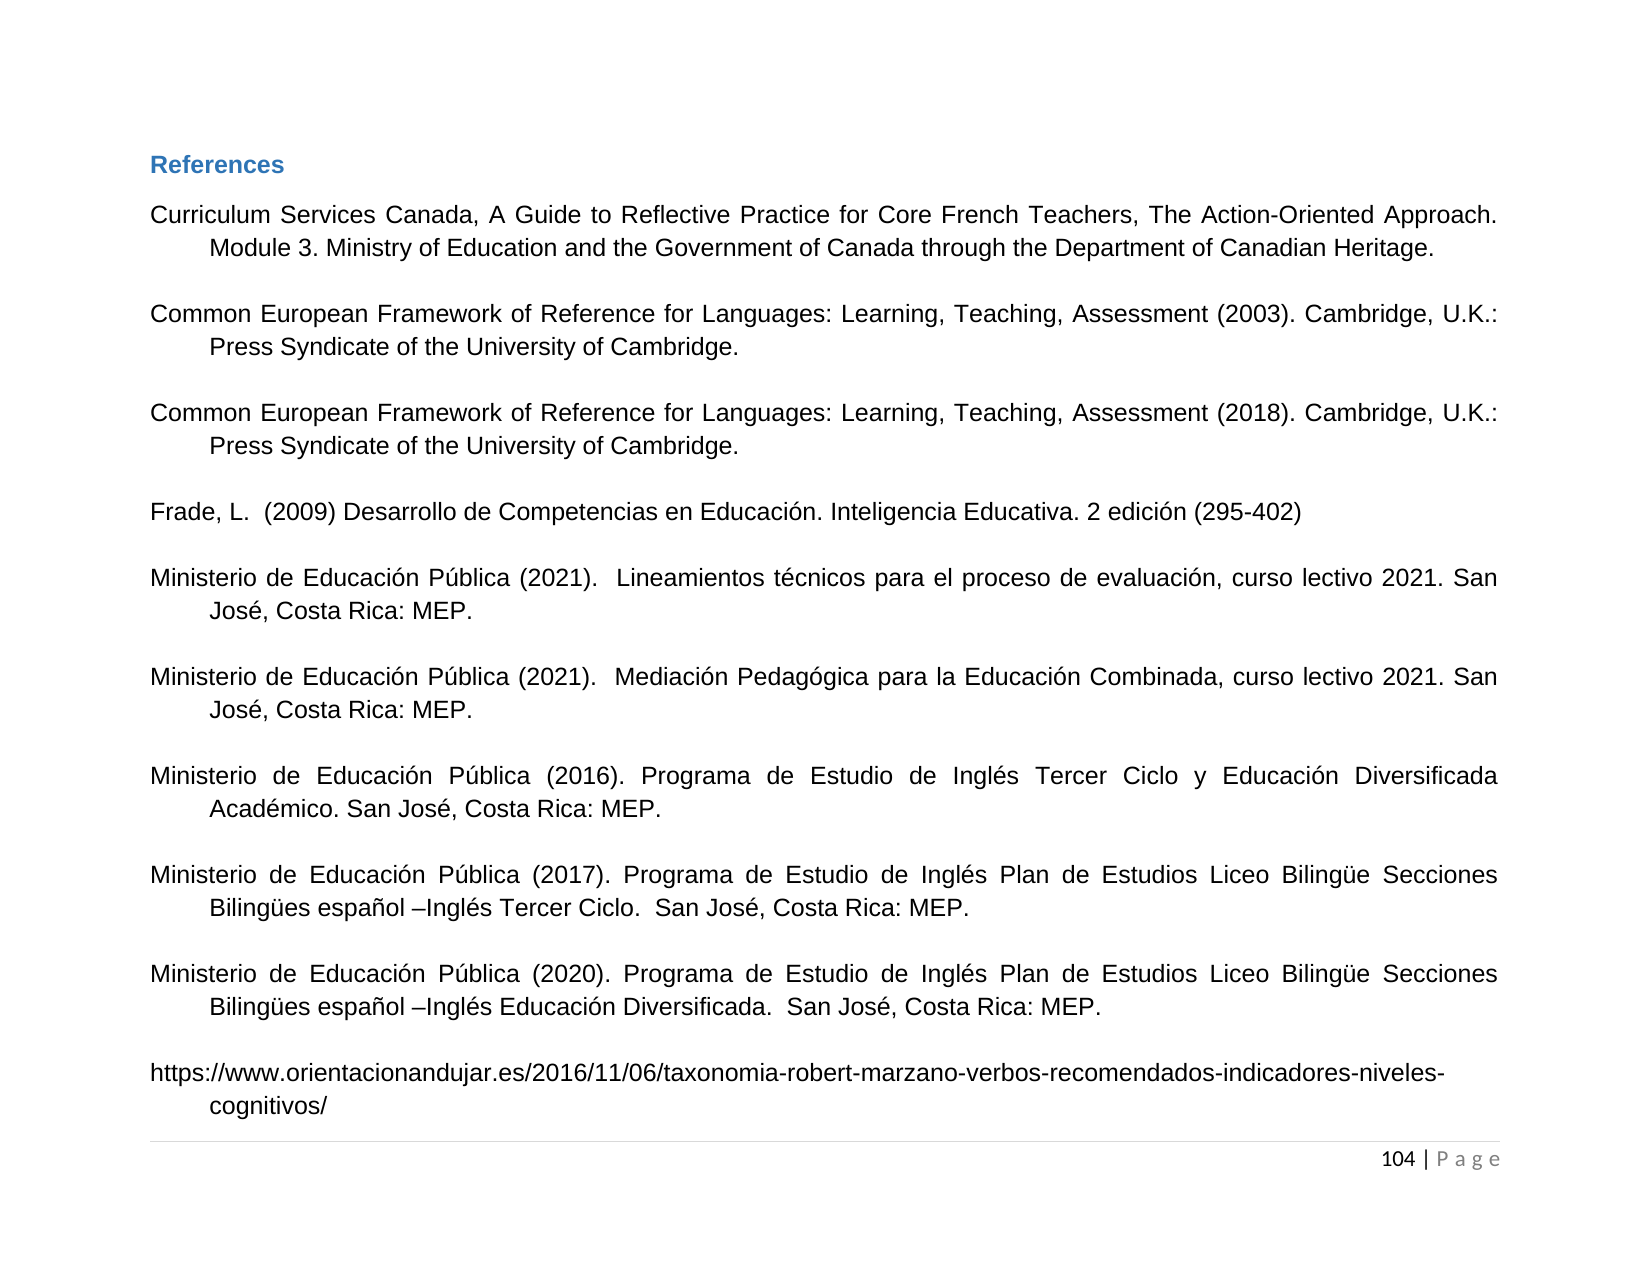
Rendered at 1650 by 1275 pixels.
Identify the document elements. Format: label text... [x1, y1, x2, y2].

text Curriculum Services Canada, A Guide to Reflective Practice for Core French Teachers, The Action-Oriented Approach. Module 3. Ministry of Education and the Government of Canada through the Department of Canadian Heritage. [150, 200, 1500, 261]
text https://www.orientacionandujar.es/2016/11/06/taxonomia-robert-marzano-verbos-recomendados-indicadores-niveles-cognitivos/ [150, 1058, 1500, 1120]
text References [150, 150, 1500, 179]
text Frade, L. (2009) Desarrollo de Competencias en Educación. Inteligencia Educativa. 2 edición (295-402) [150, 497, 1500, 526]
text Common European Framework of Reference for Languages: Learning, Teaching, Assessment (2003). Cambridge, U.K.: Press Syndicate of the University of Cambridge. [150, 299, 1500, 361]
text Ministerio de Educación Pública (2021). Mediación Pedagógica para la Educación Combinada, curso lectivo 2021. San José, Costa Rica: MEP. [150, 662, 1500, 724]
text Ministerio de Educación Pública (2021). Lineamientos técnicos para el proceso de evaluación, curso lectivo 2021. San José, Costa Rica: MEP. [150, 563, 1500, 625]
text Common European Framework of Reference for Languages: Learning, Teaching, Assessment (2018). Cambridge, U.K.: Press Syndicate of the University of Cambridge. [150, 398, 1500, 459]
text Ministerio de Educación Pública (2016). Programa de Estudio de Inglés Tercer Ciclo y Educación Diversificada Académico. San José, Costa Rica: MEP. [150, 761, 1500, 823]
text Ministerio de Educación Pública (2017). Programa de Estudio de Inglés Plan de Estudios Liceo Bilingüe Secciones Bilingües español –Inglés Tercer Ciclo. San José, Costa Rica: MEP. [150, 860, 1500, 922]
text Ministerio de Educación Pública (2020). Programa de Estudio de Inglés Plan de Estudios Liceo Bilingüe Secciones Bilingües español –Inglés Educación Diversificada. San José, Costa Rica: MEP. [150, 959, 1500, 1021]
